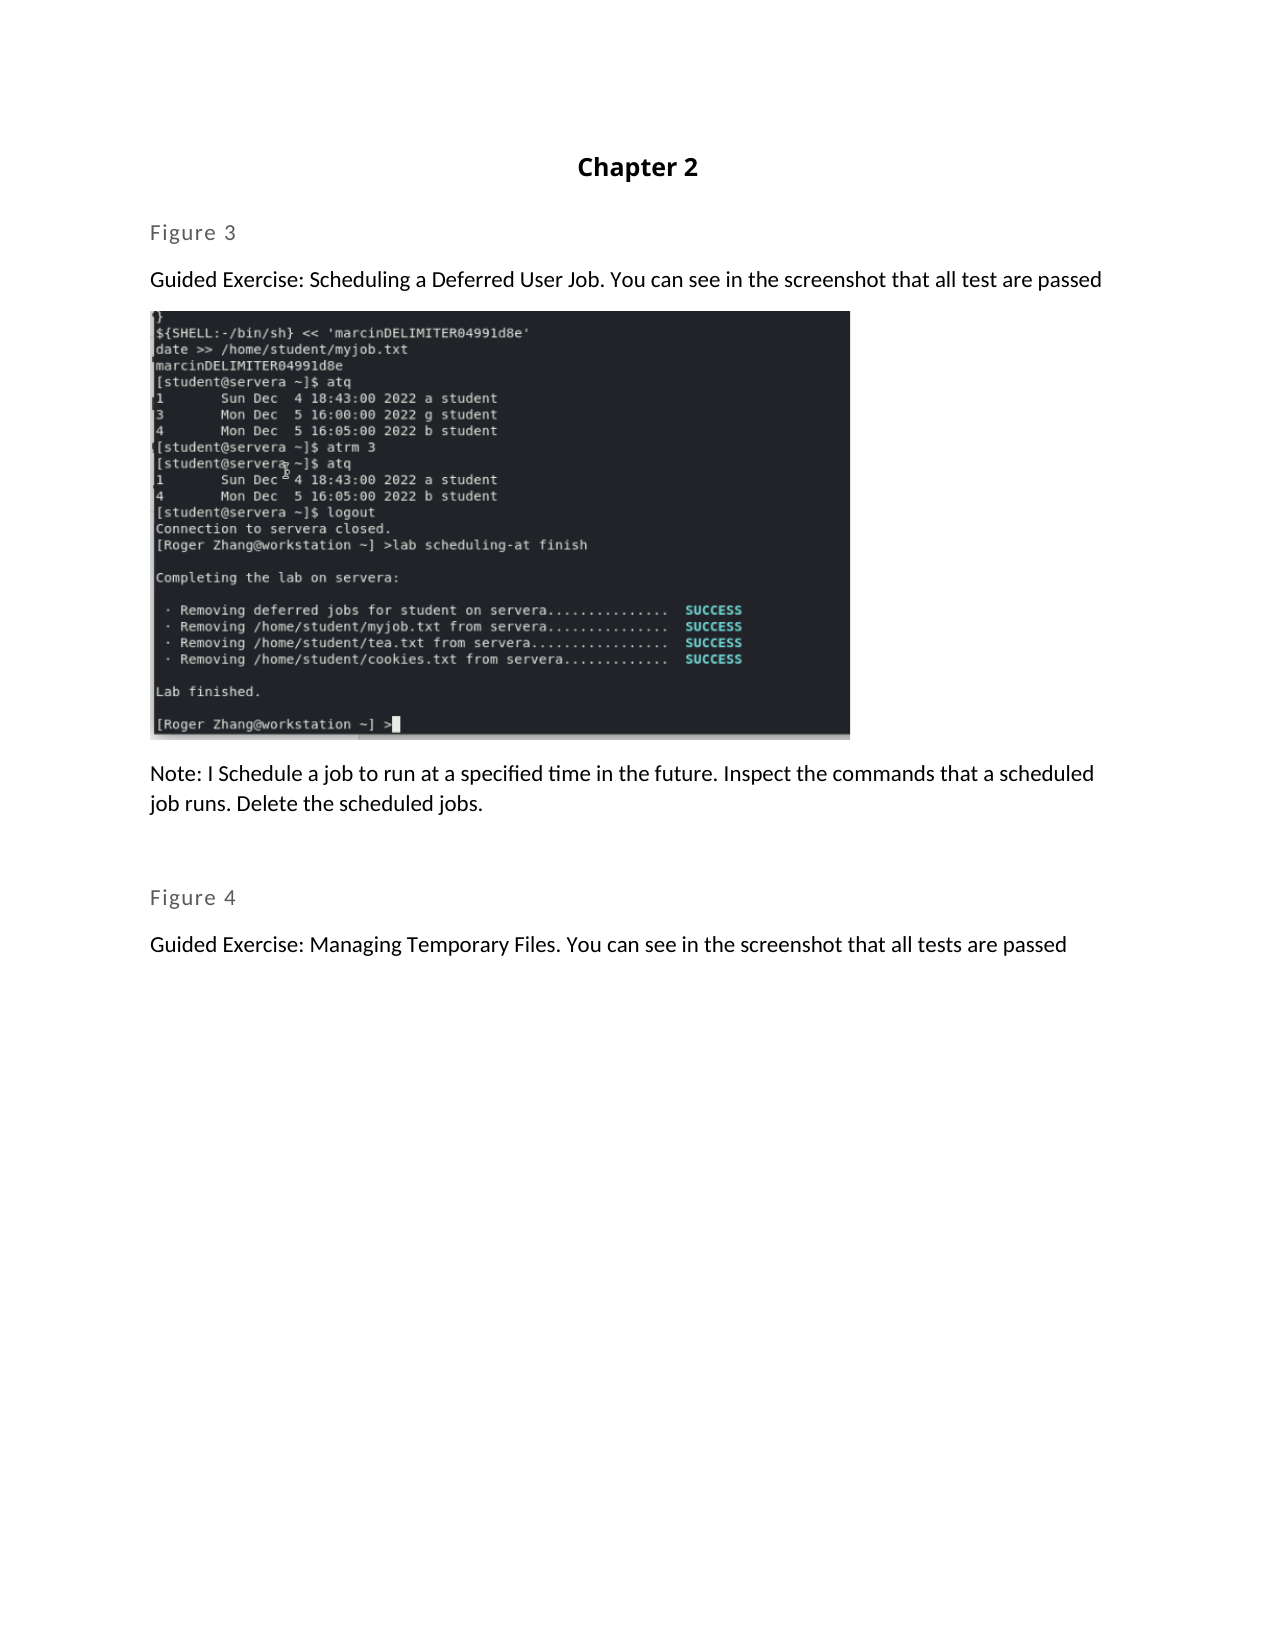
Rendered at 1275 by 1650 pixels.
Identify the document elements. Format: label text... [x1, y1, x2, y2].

text Note: I Schedule a job to run at a specified time in the future. Inspect the commands that a scheduled job runs. Delete the scheduled jobs. [150, 759, 1125, 817]
text Guided Exercise: Scheduling a Deferred User Job. You can see in the screenshot that all test are passed [150, 265, 1125, 293]
subtitle Figure 3 [150, 218, 1125, 246]
picture [150, 311, 851, 740]
subtitle Figure 4 [150, 883, 1125, 911]
subtitle Chapter 2 [150, 150, 1125, 184]
text Guided Exercise: Managing Temporary Files. You can see in the screenshot that all tests are passed [150, 930, 1125, 958]
